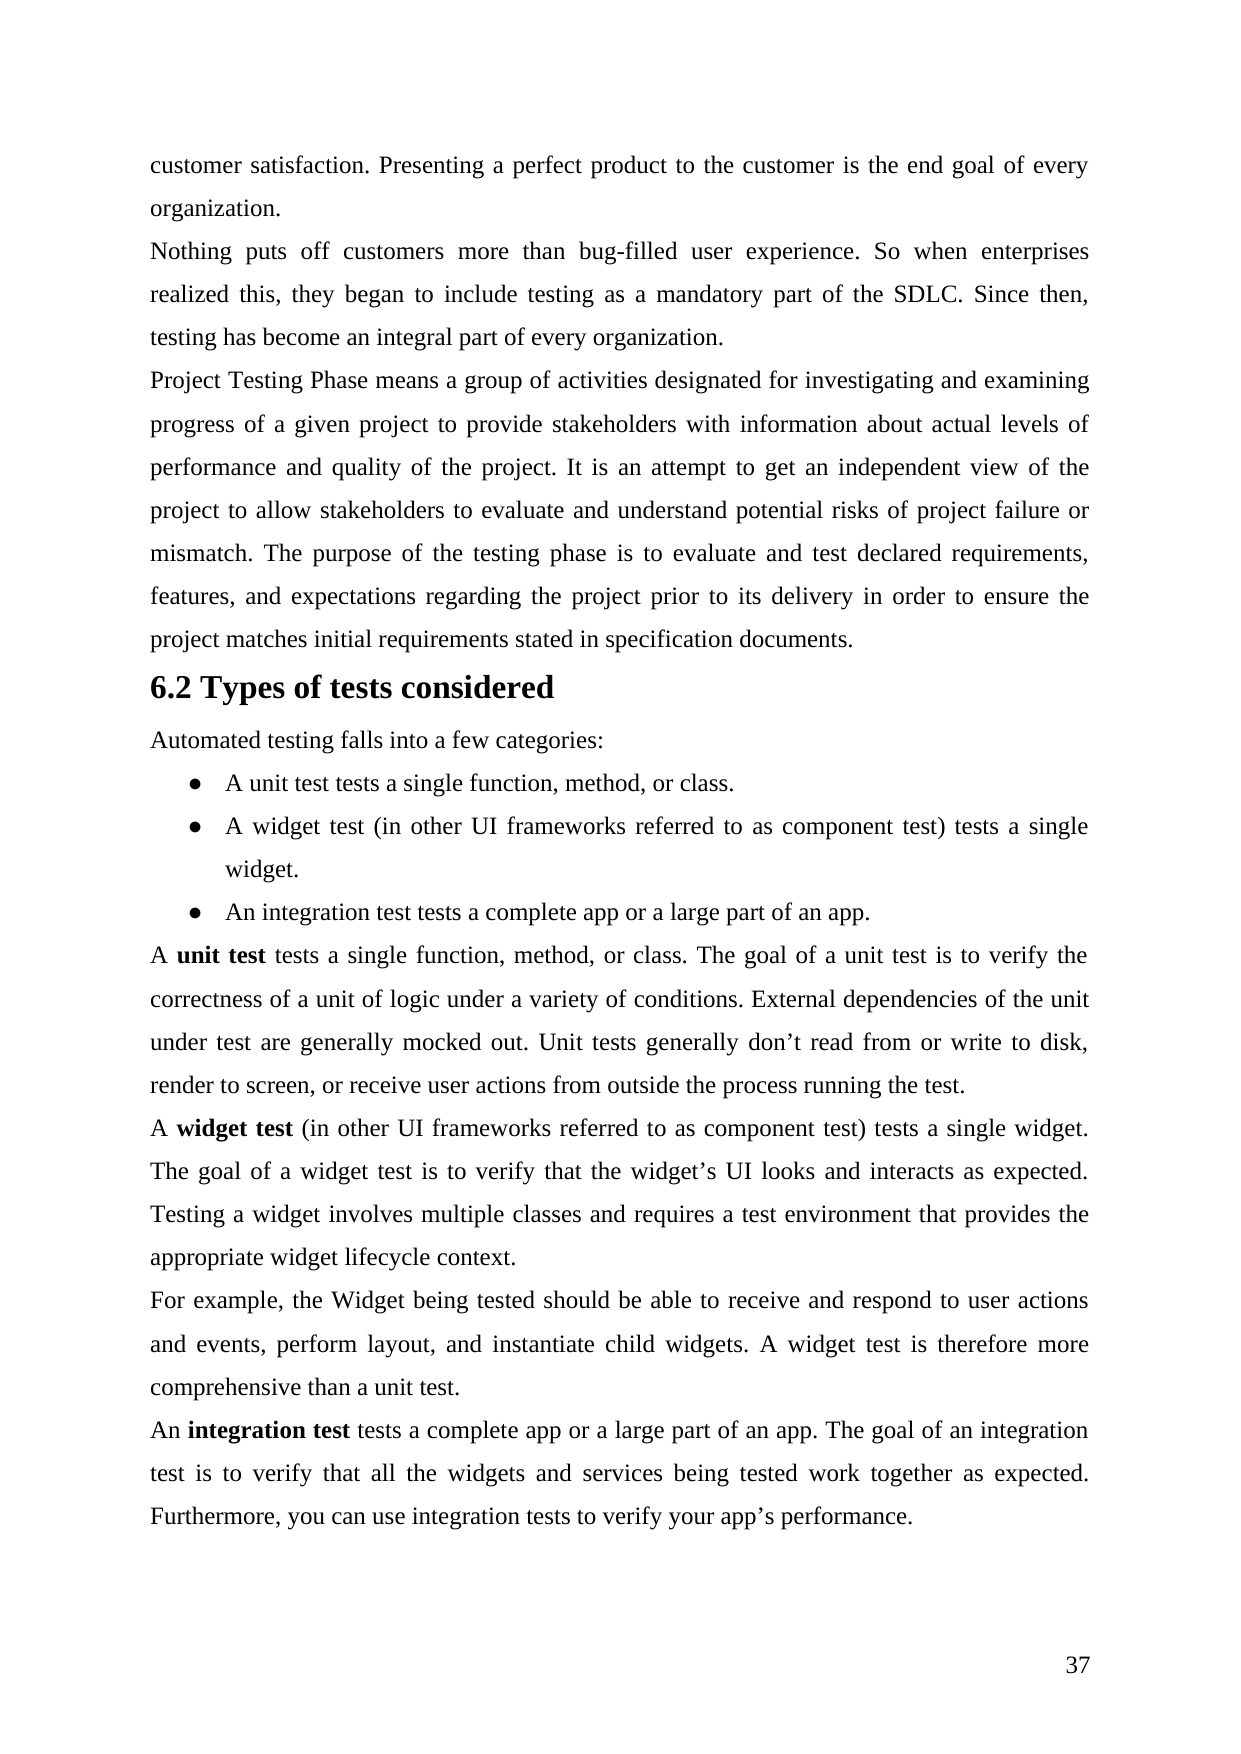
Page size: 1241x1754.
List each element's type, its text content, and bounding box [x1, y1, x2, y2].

text An integration test tests a complete app or a large part of an app. The goal of an integration test is to verify that all the widgets and services being tested work together as expected. Furthermore, you can use integration tests to verify your app’s performance. [150, 1415, 1090, 1530]
text Project Testing Phase means a group of activities designated for investigating and examining progress of a given project to provide stakeholders with information about actual levels of performance and quality of the project. It is an attempt to get an independent view of the project to allow stakeholders to evaluate and understand potential risks of project failure or mismatch. The purpose of the testing phase is to evaluate and test declared requirements, features, and expectations regarding the project prior to its delivery in order to ensure the project matches initial requirements stated in specification documents. [150, 366, 1090, 653]
text A widget test (in other UI frameworks referred to as component test) tests a single widget. The goal of a widget test is to verify that the widget’s UI looks and interacts as expected. Testing a widget involves multiple classes and requires a test environment that provides the appropriate widget lifecycle context. [150, 1113, 1090, 1271]
text Nothing puts off customers more than bug-filled user experience. So when enterprises realized this, they began to include testing as a mandatory part of the SDLC. Since then, testing has become an integral part of every organization. [150, 236, 1090, 351]
text For example, the Widget being tested should be able to receive and respond to user actions and events, perform layout, and instantiate child widgets. A widget test is therefore more comprehensive than a unit test. [150, 1286, 1090, 1401]
text Automated testing falls into a few categories: [150, 725, 1090, 754]
text A unit test tests a single function, method, or class. The goal of a unit test is to verify the correctness of a unit of logic under a variety of conditions. External dependencies of the unit under test are generally mocked out. Unit tests generally don’t read from or write to disk, render to screen, or receive user actions from outside the process running the test. [150, 941, 1090, 1099]
list A unit test tests a single function, method, or class. [187, 768, 1090, 797]
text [150, 150, 1090, 222]
text 6.2 Types of tests considered [150, 667, 1090, 706]
list A widget test (in other UI frameworks referred to as component test) tests a single widget. [187, 811, 1090, 883]
list An integration test tests a complete app or a large part of an app. [187, 897, 1090, 926]
